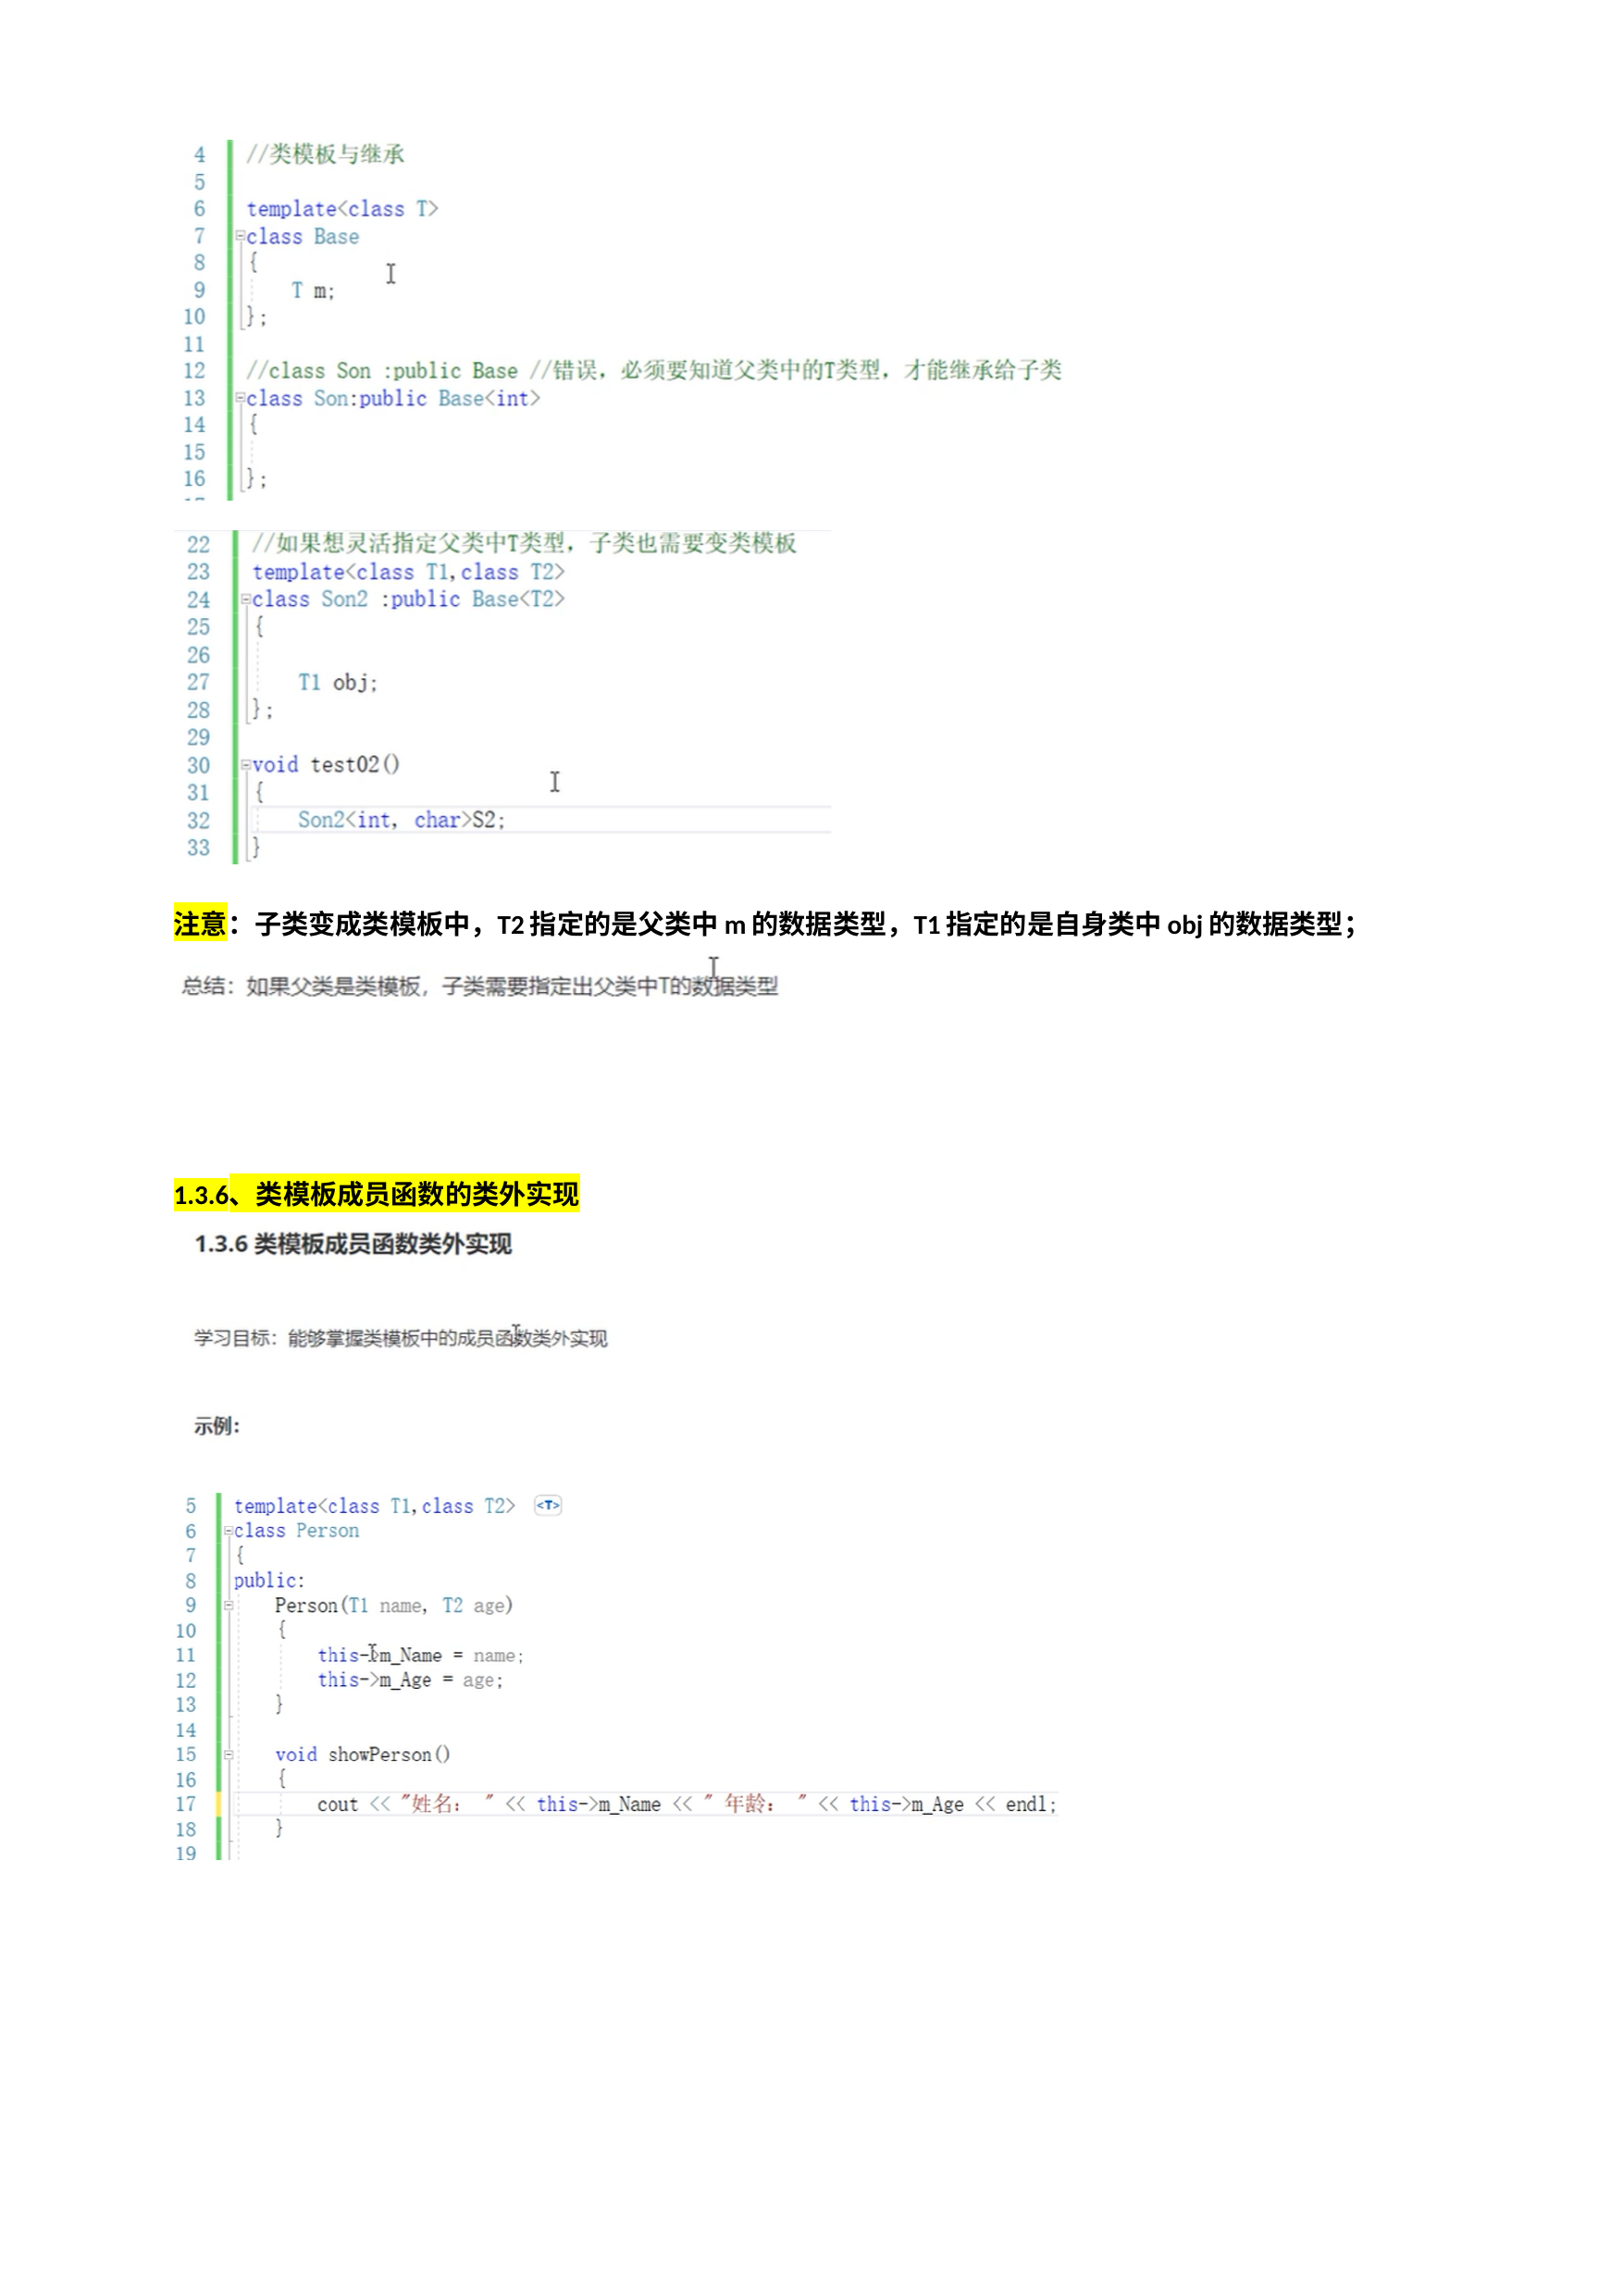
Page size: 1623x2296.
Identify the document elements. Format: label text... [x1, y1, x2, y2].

text 1.3.6、类模板成员函数的类外实现 [173, 1162, 1449, 1222]
picture [173, 1222, 688, 1447]
picture [173, 140, 1079, 501]
picture [173, 1493, 1059, 1860]
picture [173, 951, 826, 1022]
text 注意：子类变成类模板中，T2指定的是父类中m的数据类型，T1指定的是自身类中obj的数据类型； [173, 892, 1449, 952]
picture [173, 530, 832, 864]
